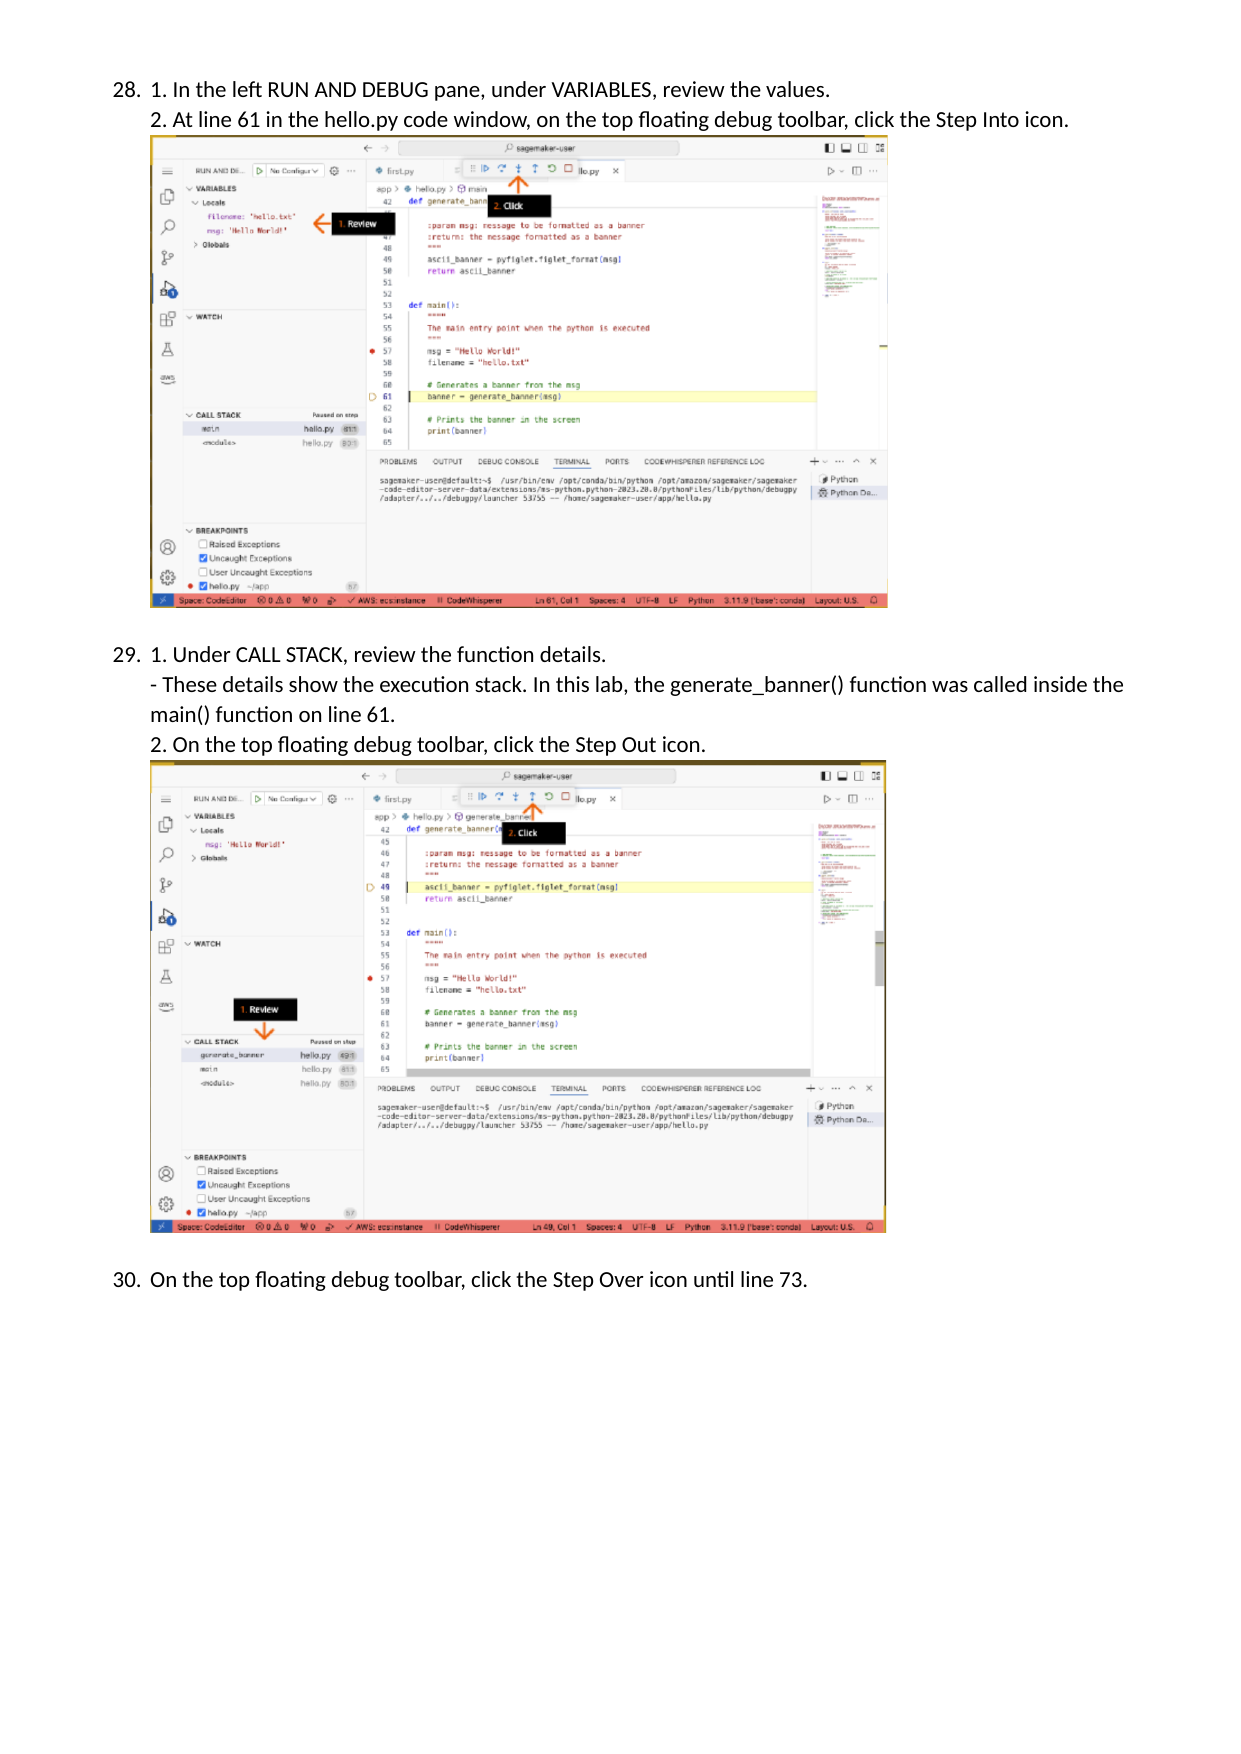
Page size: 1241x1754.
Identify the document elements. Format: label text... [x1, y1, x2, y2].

picture [150, 135, 888, 608]
picture [150, 760, 887, 1233]
list - These details show the execution stack. In this lab, the generate_banner() function was called inside the main() function on line 61. [150, 670, 1165, 728]
list 2. At line 61 in the hello.py code window, on the top floating debug toolbar, click the Step Into icon. [150, 105, 1165, 133]
list 1. Under CALL STACK, review the function details. [112, 640, 1165, 668]
list 2. On the top floating debug toolbar, click the Step Out icon. [150, 731, 1165, 759]
list On the top floating debug toolbar, click the Step Over icon until line 73. [112, 1265, 1165, 1293]
list 1. In the left RUN AND DEBUG pane, under VARIABLES, review the values. [112, 75, 1165, 103]
